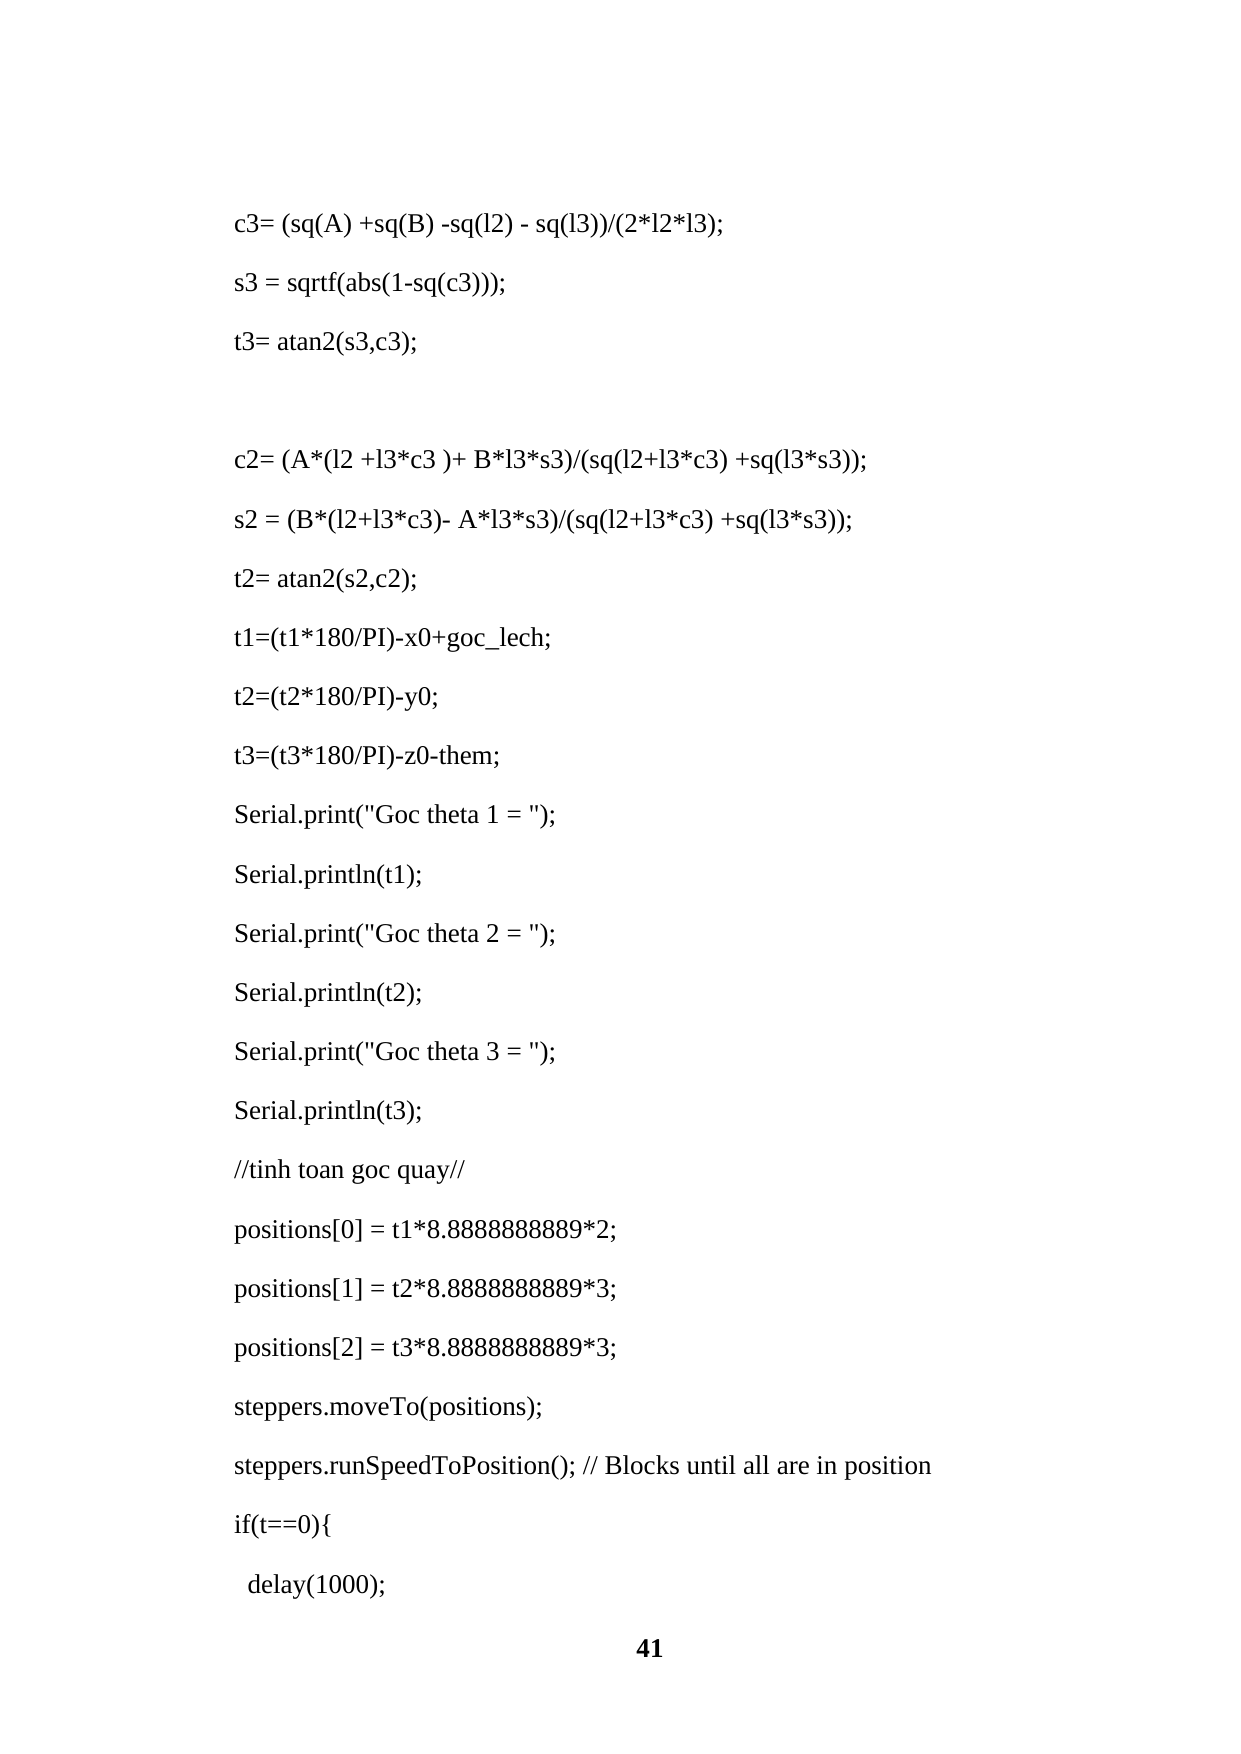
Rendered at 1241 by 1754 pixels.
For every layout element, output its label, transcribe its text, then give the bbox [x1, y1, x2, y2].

text positions[0] = t1*8.8888888889*2; [177, 1213, 1122, 1244]
text Serial.println(t3); [177, 1094, 1122, 1126]
text Serial.print("Goc theta 2 = "); [177, 917, 1122, 948]
text //tinh toan goc quay// [177, 1153, 1122, 1185]
text if(t==0){ [177, 1508, 1122, 1540]
text t1=(t1*180/PI)-x0+goc_lech; [177, 621, 1122, 652]
text positions[2] = t3*8.8888888889*3; [177, 1331, 1122, 1362]
text s3 = sqrtf(abs(1-sq(c3))); [177, 266, 1122, 297]
text delay(1000); [177, 1568, 1122, 1599]
text steppers.runSpeedToPosition(); // Blocks until all are in position [177, 1449, 1122, 1481]
text t3= atan2(s3,c3); [177, 325, 1122, 356]
text Serial.println(t1); [177, 858, 1122, 889]
text positions[1] = t2*8.8888888889*3; [177, 1272, 1122, 1303]
text t3=(t3*180/PI)-z0-them; [177, 739, 1122, 771]
text t2=(t2*180/PI)-y0; [177, 680, 1122, 711]
text c2= (A*(l2 +l3*c3 )+ B*l3*s3)/(sq(l2+l3*c3) +sq(l3*s3)); [177, 443, 1122, 475]
text c3= (sq(A) +sq(B) -sq(l2) - sq(l3))/(2*l2*l3); [177, 207, 1122, 238]
text Serial.print("Goc theta 3 = "); [177, 1035, 1122, 1066]
text steppers.moveTo(positions); [177, 1390, 1122, 1421]
text Serial.println(t2); [177, 976, 1122, 1007]
text Serial.print("Goc theta 1 = "); [177, 798, 1122, 830]
text s2 = (B*(l2+l3*c3)- A*l3*s3)/(sq(l2+l3*c3) +sq(l3*s3)); [177, 503, 1122, 534]
text t2= atan2(s2,c2); [177, 562, 1122, 593]
